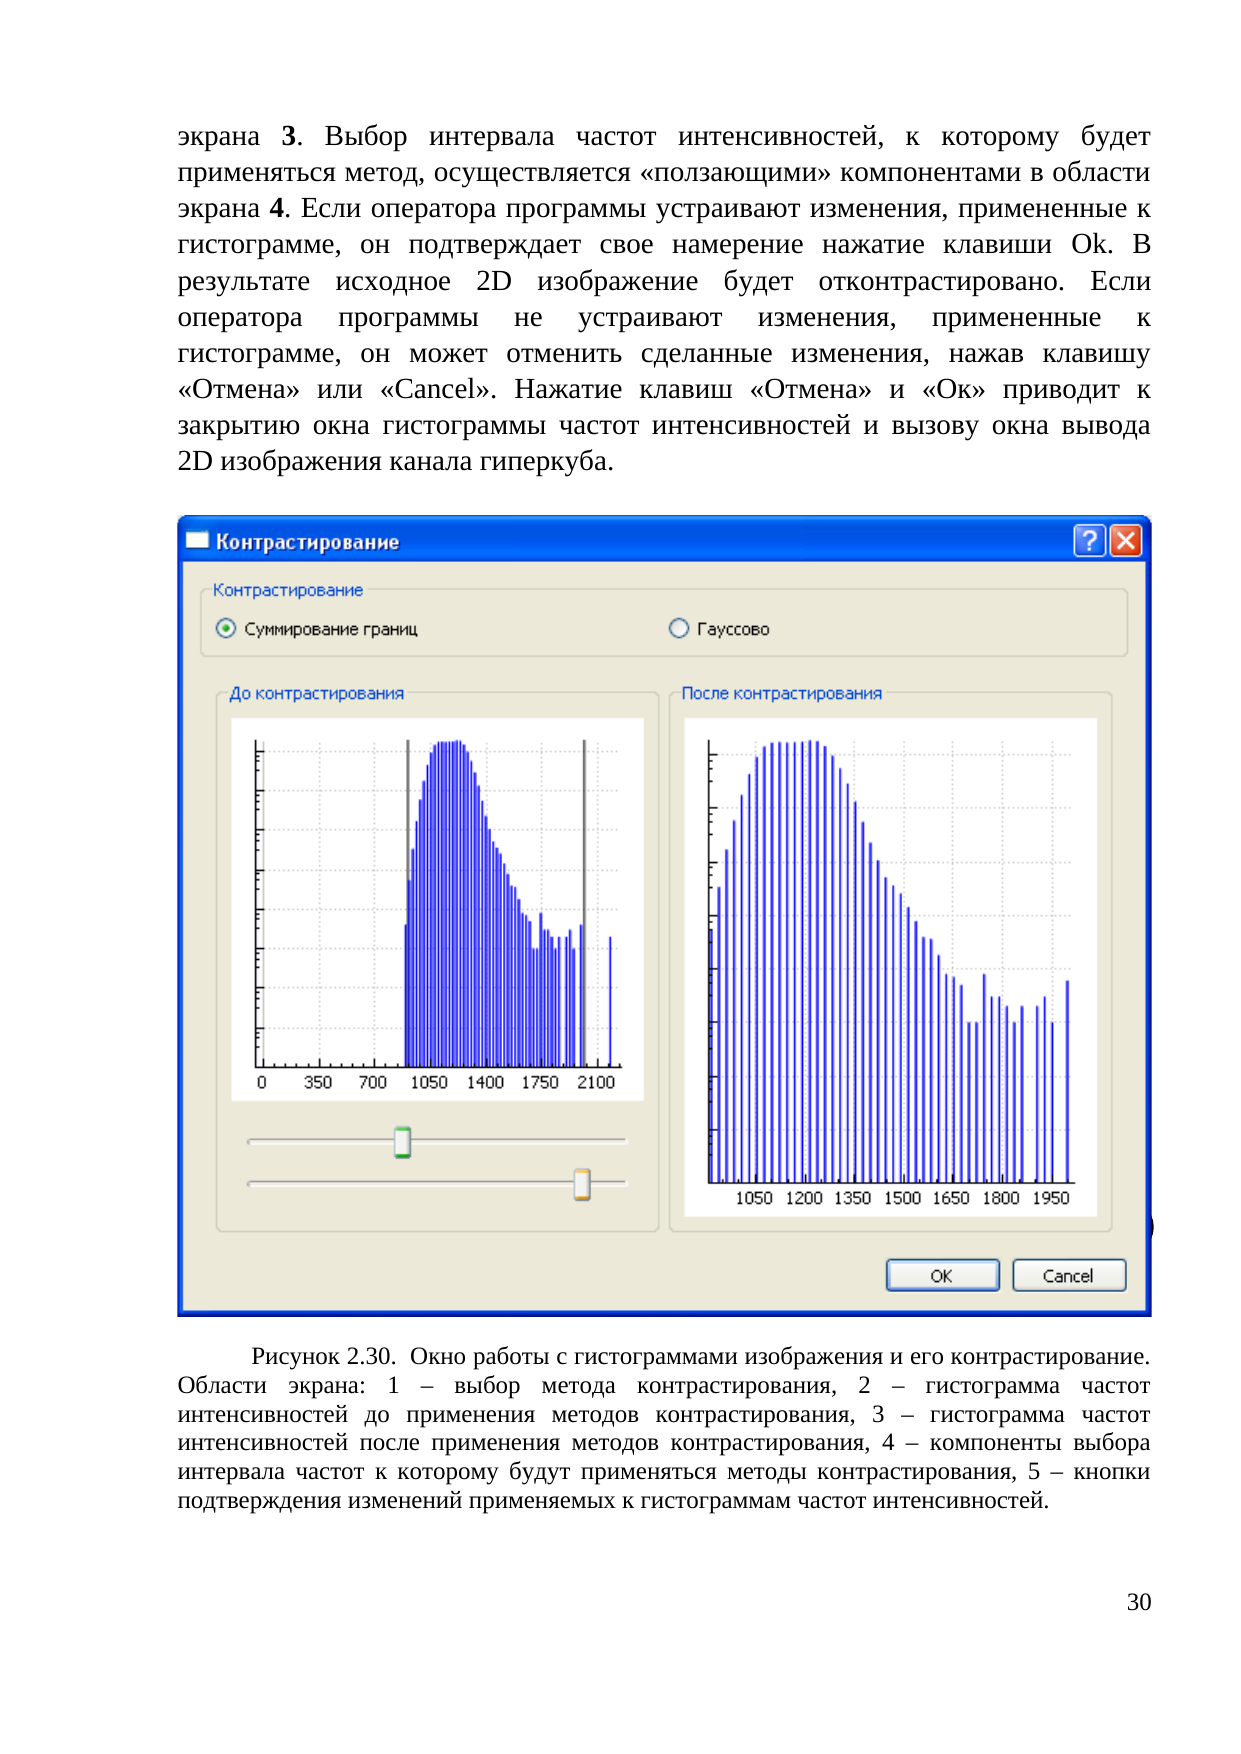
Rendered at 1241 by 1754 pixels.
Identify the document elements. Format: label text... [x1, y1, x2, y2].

picture [177, 515, 1152, 1317]
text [177, 118, 1152, 477]
text Рисунок 2.30. Окно работы с гистограммами изображения и его контрастирование. Области экрана: 1 – выбор метода контрастирования, 2 – гистограмма частот интенсивностей до применения методов контрастирования, 3 – гистограмма частот интенсивностей после применения методов контрастирования, 4 – компоненты выбора интервала частот к которому будут применяться методы контрастирования, 5 – кнопки подтверждения изменений применяемых к гистограммам частот интенсивностей. [177, 1317, 1152, 1514]
